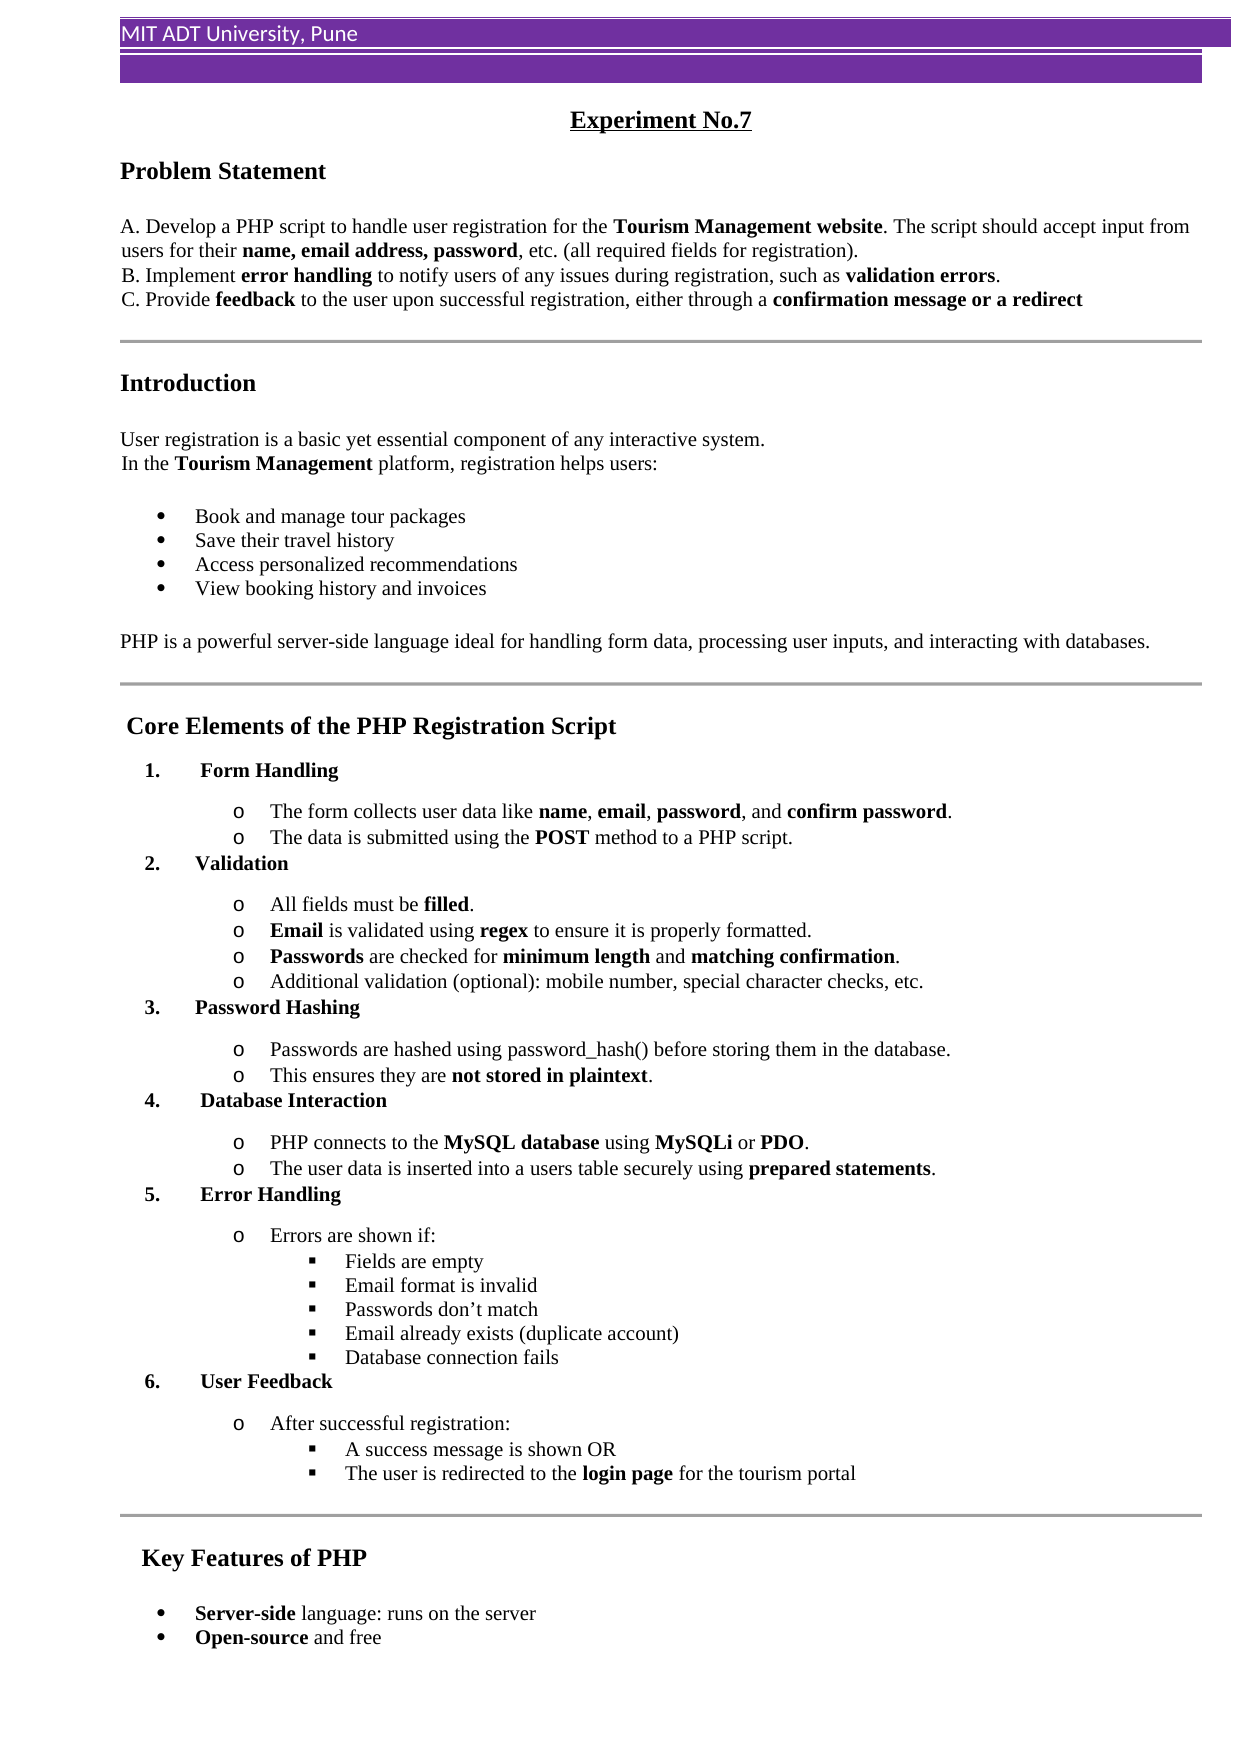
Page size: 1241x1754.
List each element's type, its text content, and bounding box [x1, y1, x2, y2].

list A success message is shown OR [307, 1437, 1202, 1461]
list After successful registration: [232, 1411, 1202, 1437]
subtitle Form Handling [144, 757, 1202, 782]
list The data is submitted using the POST method to a PHP script. [232, 825, 1202, 851]
list The form collects user data like name, email, password, and confirm password. [232, 799, 1202, 825]
text PHP is a powerful server-side language ideal for handling form data, processing user inputs, and interacting with databases. [120, 629, 1202, 653]
list Server-side language: runs on the server [157, 1601, 1202, 1624]
list Passwords are hashed using password_hash() before storing them in the database. [232, 1037, 1202, 1063]
list Email is validated using regex to ensure it is properly formatted. [232, 918, 1202, 944]
subtitle Problem Statement [120, 156, 1202, 185]
subtitle Database Interaction [144, 1088, 1202, 1112]
subtitle Introduction [120, 368, 1202, 397]
subtitle Core Elements of the PHP Registration Script [120, 711, 1202, 740]
list Email format is invalid [307, 1273, 1202, 1297]
text User registration is a basic yet essential component of any interactive system. In the Tourism Management platform, registration helps users: [120, 426, 1202, 474]
list Additional validation (optional): mobile number, special character checks, etc. [232, 969, 1202, 995]
list Email already exists (duplicate account) [307, 1321, 1202, 1345]
subtitle Validation [144, 851, 1202, 875]
subtitle User Feedback [144, 1369, 1202, 1393]
list Save their travel history [157, 528, 1202, 552]
list The user data is inserted into a users table securely using prepared statements. [232, 1156, 1202, 1181]
list Open-source and free [157, 1624, 1202, 1649]
list Fields are empty [307, 1249, 1202, 1273]
subtitle Password Hashing [144, 995, 1202, 1019]
list The user is redirected to the login page for the tourism portal [307, 1461, 1202, 1485]
list Passwords are checked for minimum length and matching confirmation. [232, 944, 1202, 969]
list Database connection fails [307, 1345, 1202, 1369]
list This ensures they are not stored in plaintext. [232, 1063, 1202, 1088]
subtitle Key Features of PHP [135, 1543, 1192, 1571]
list PHP connects to the MySQL database using MySQLi or PDO. [232, 1130, 1202, 1156]
text Experiment No.7 [120, 105, 1202, 134]
list View booking history and invoices [157, 576, 1202, 600]
list Errors are shown if: [232, 1223, 1202, 1249]
text A. Develop a PHP script to handle user registration for the Tourism Management website. The script should accept input from users for their name, email address, password, etc. (all required fields for registration). B. Implement error handling to notify users of any issues during registration, such as validation errors. C. Provide feedback to the user upon successful registration, either through a confirmation message or a redirect [120, 214, 1202, 311]
list Passwords don’t match [307, 1297, 1202, 1321]
list Access personalized recommendations [157, 552, 1202, 576]
list Book and manage tour packages [157, 504, 1202, 528]
list All fields must be filled. [232, 892, 1202, 918]
subtitle Error Handling [144, 1181, 1202, 1206]
